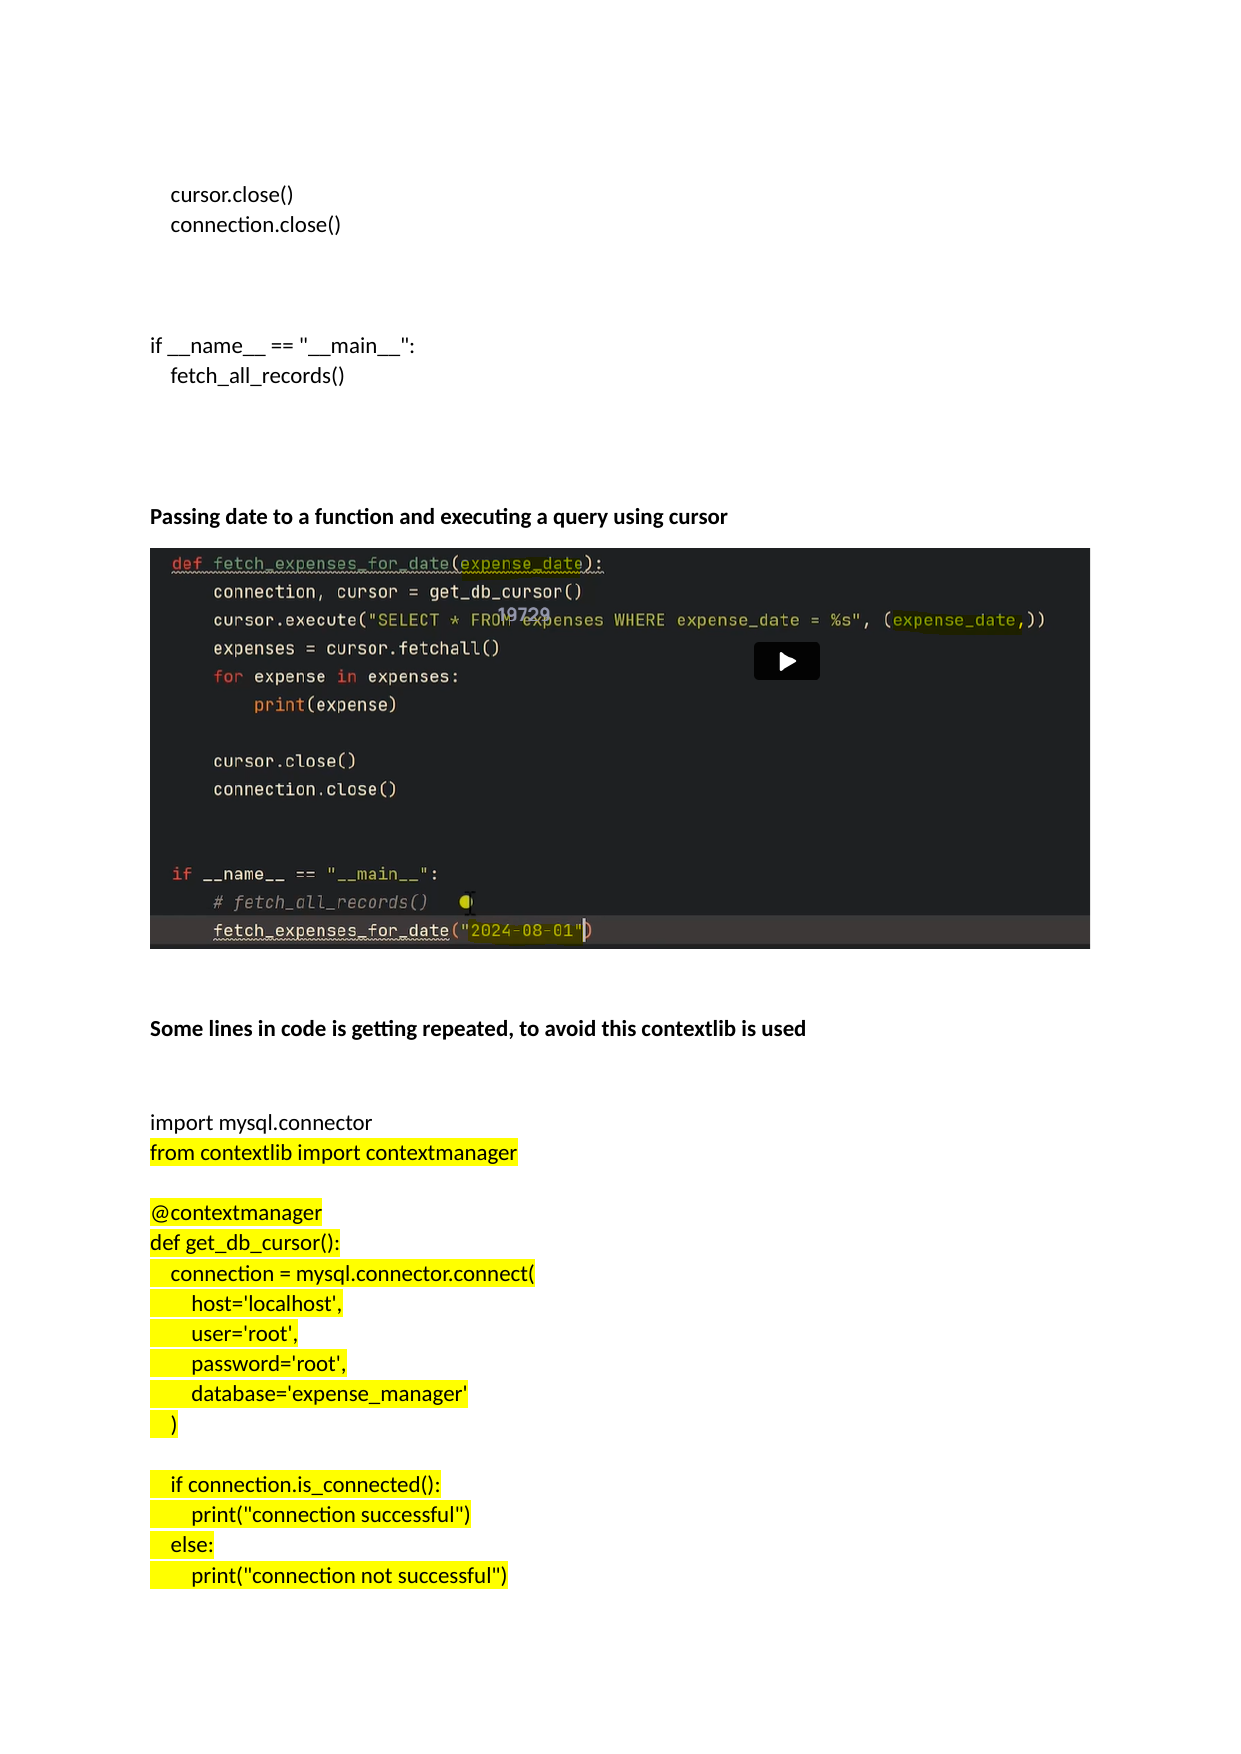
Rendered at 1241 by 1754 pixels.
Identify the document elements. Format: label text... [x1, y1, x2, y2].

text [150, 150, 1090, 389]
picture [150, 548, 1091, 949]
text Passing date to a function and executing a query using cursor [150, 502, 1090, 530]
text Some lines in code is getting repeated, to avoid this contextlib is used [150, 1014, 1090, 1042]
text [150, 1108, 1090, 1589]
